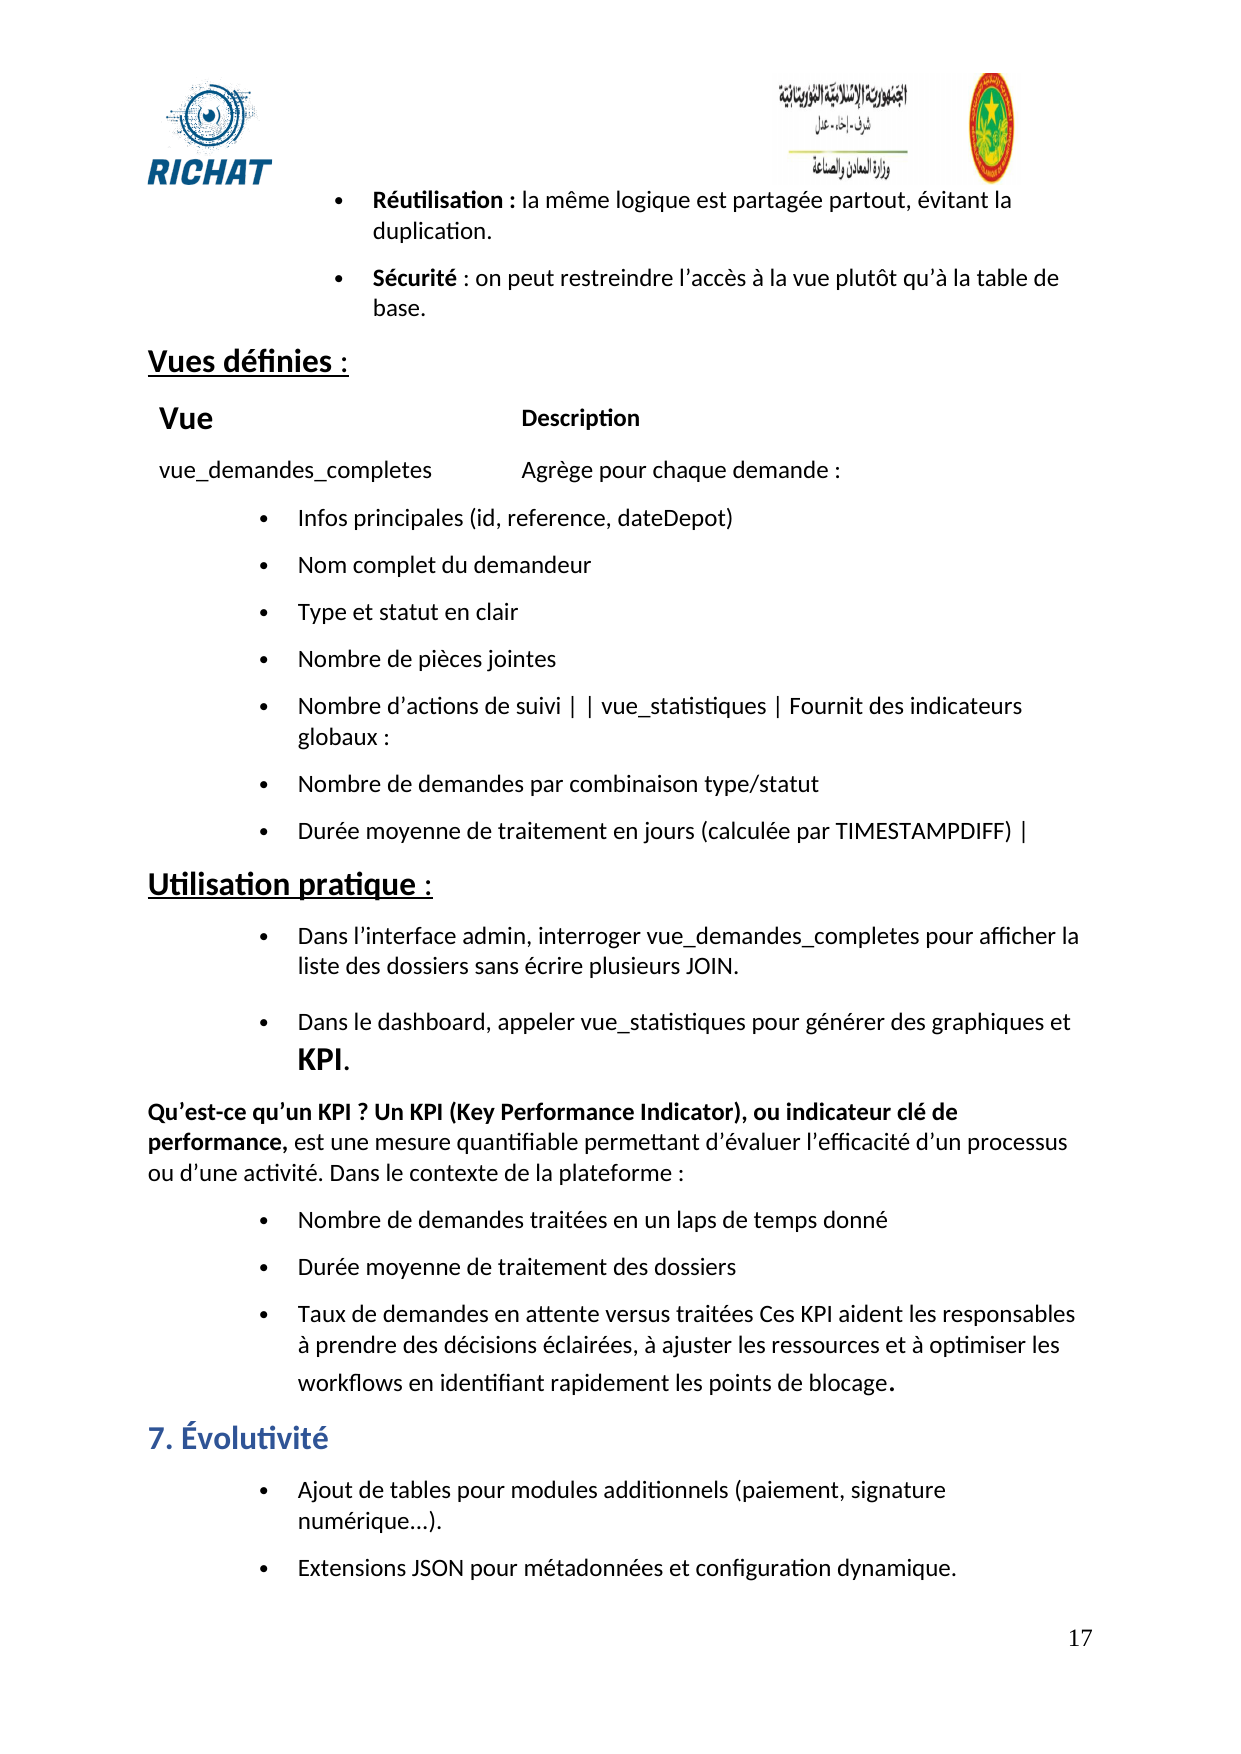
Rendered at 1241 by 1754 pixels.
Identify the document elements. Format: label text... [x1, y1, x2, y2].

text Utilisation pratique : [148, 863, 1093, 903]
list Infos principales (id, reference, dateDepot) [260, 502, 1093, 532]
table_header Vue [148, 397, 510, 454]
text Qu’est-ce qu’un KPI ? Un KPI (Key Performance Indicator), ou indicateur clé de performance, est une mesure quantifiable permettant d’évaluer l’efficacité d’un processus ou d’une activité. Dans le contexte de la plateforme : [148, 1096, 1093, 1187]
picture [772, 73, 1022, 185]
list Sécurité : on peut restreindre l’accès à la vue plutôt qu’à la table de base. [335, 262, 1093, 323]
table_cell Agrège pour chaque demande : [510, 455, 939, 502]
list Nombre de demandes par combinaison type/statut [260, 768, 1093, 799]
list Type et statut en clair [260, 596, 1093, 627]
list Nombre de demandes traitées en un laps de temps donné [260, 1204, 1093, 1234]
list Durée moyenne de traitement en jours (calculée par TIMESTAMPDIFF) | [260, 815, 1093, 846]
list Nom complet du demandeur [260, 549, 1093, 579]
list Durée moyenne de traitement des dossiers [260, 1251, 1093, 1282]
list Nombre d’actions de suivi | | vue_statistiques | Fournit des indicateurs globaux : [260, 691, 1093, 752]
list Extensions JSON pour métadonnées et configuration dynamique. [260, 1552, 1093, 1582]
picture [147, 75, 273, 185]
list Ajout de tables pour modules additionnels (paiement, signature numérique...). [260, 1474, 1093, 1535]
text Vues définies : [148, 340, 1093, 381]
table_header Description [510, 397, 939, 454]
text 7. Évolutivité [148, 1417, 1093, 1458]
list Taux de demandes en attente versus traitées Ces KPI aident les responsables à prendre des décisions éclairées, à ajuster les ressources et à optimiser les workflows en identifiant rapidement les points de blocage. [260, 1298, 1093, 1400]
list Nombre de pièces jointes [260, 643, 1093, 674]
list Dans l’interface admin, interroger vue_demandes_completes pour afficher la liste des dossiers sans écrire plusieurs JOIN. [260, 920, 1093, 981]
table_cell vue_demandes_completes [148, 455, 510, 502]
list Dans le dashboard, appeler vue_statistiques pour générer des graphiques et KPI. [260, 998, 1093, 1079]
list Réutilisation : la même logique est partagée partout, évitant la duplication. [335, 184, 1093, 245]
